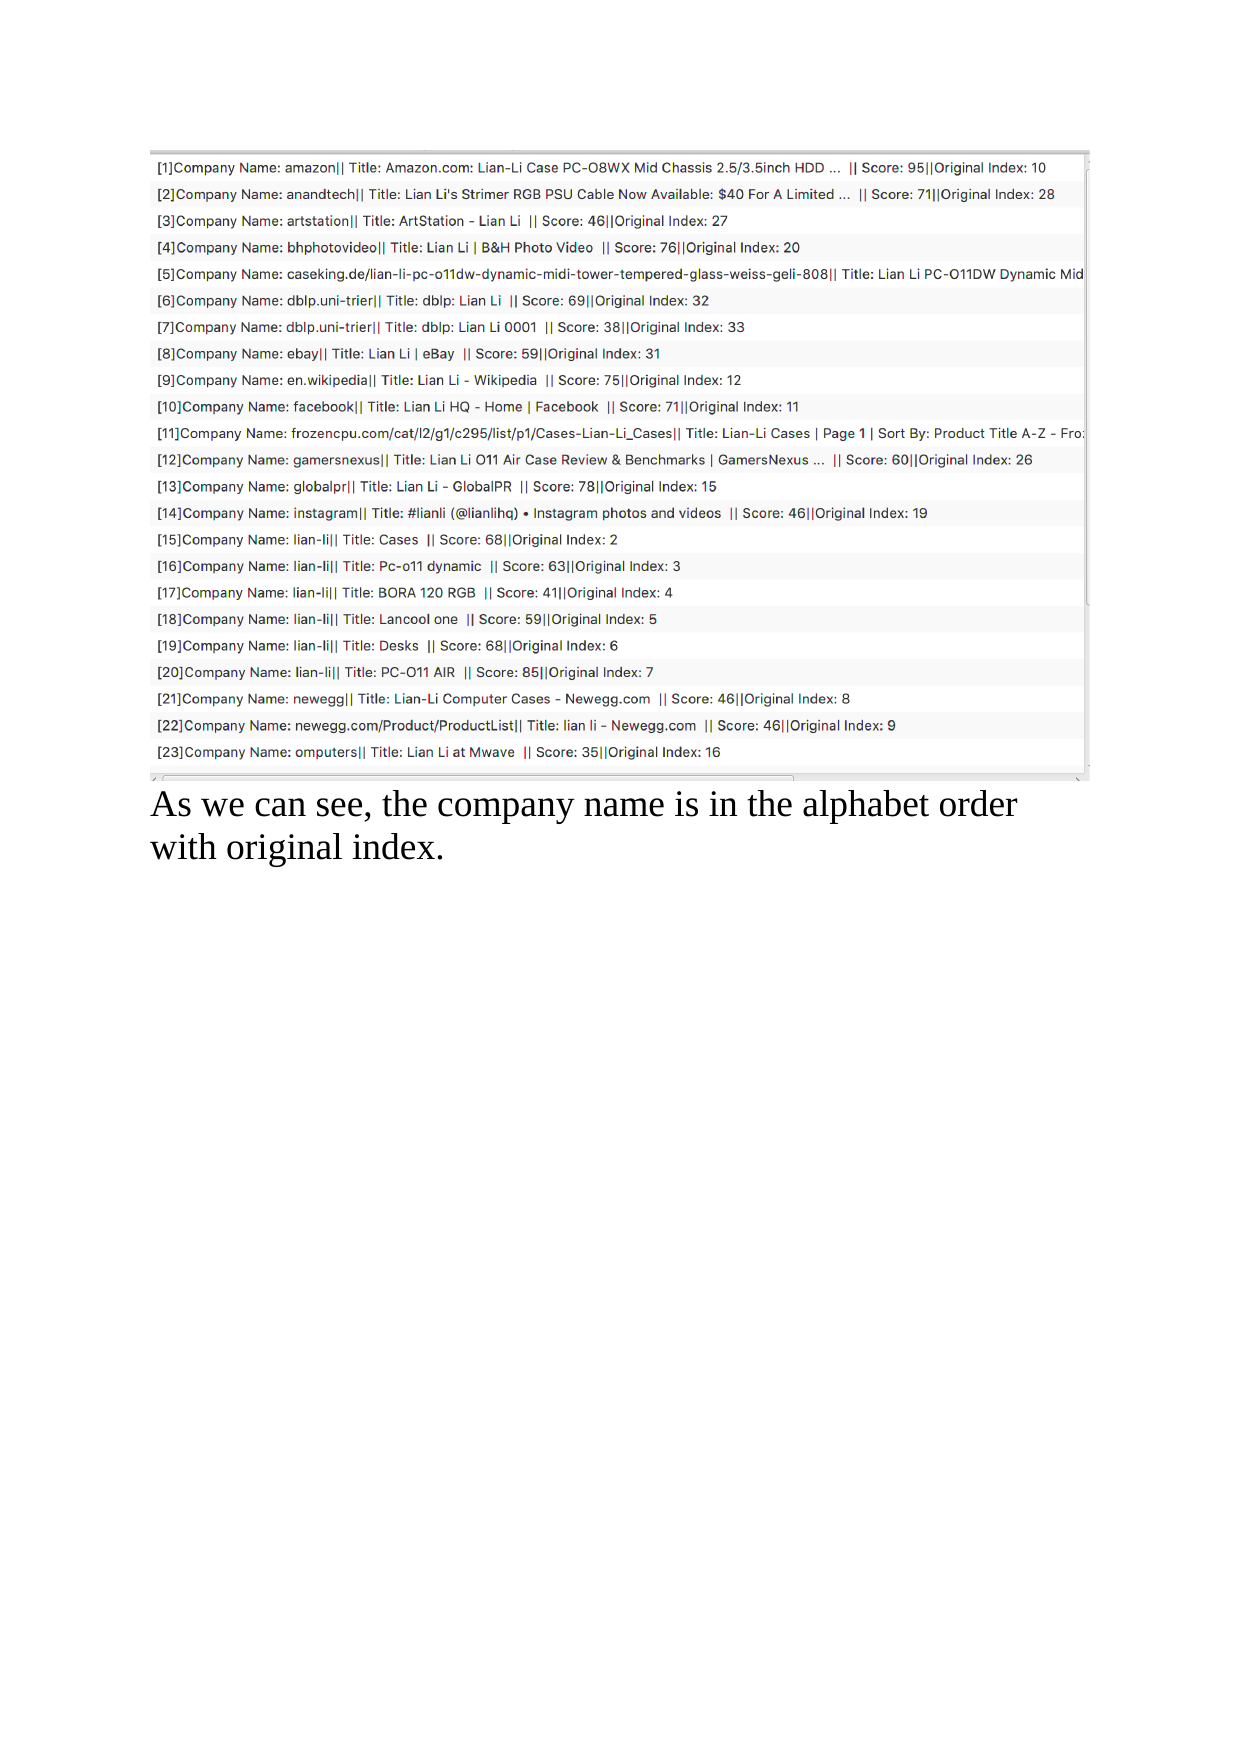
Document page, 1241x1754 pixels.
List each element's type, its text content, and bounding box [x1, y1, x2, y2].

picture [150, 150, 1090, 781]
text As we can see, the company name is in the alphabet order with original index. [150, 781, 1090, 867]
